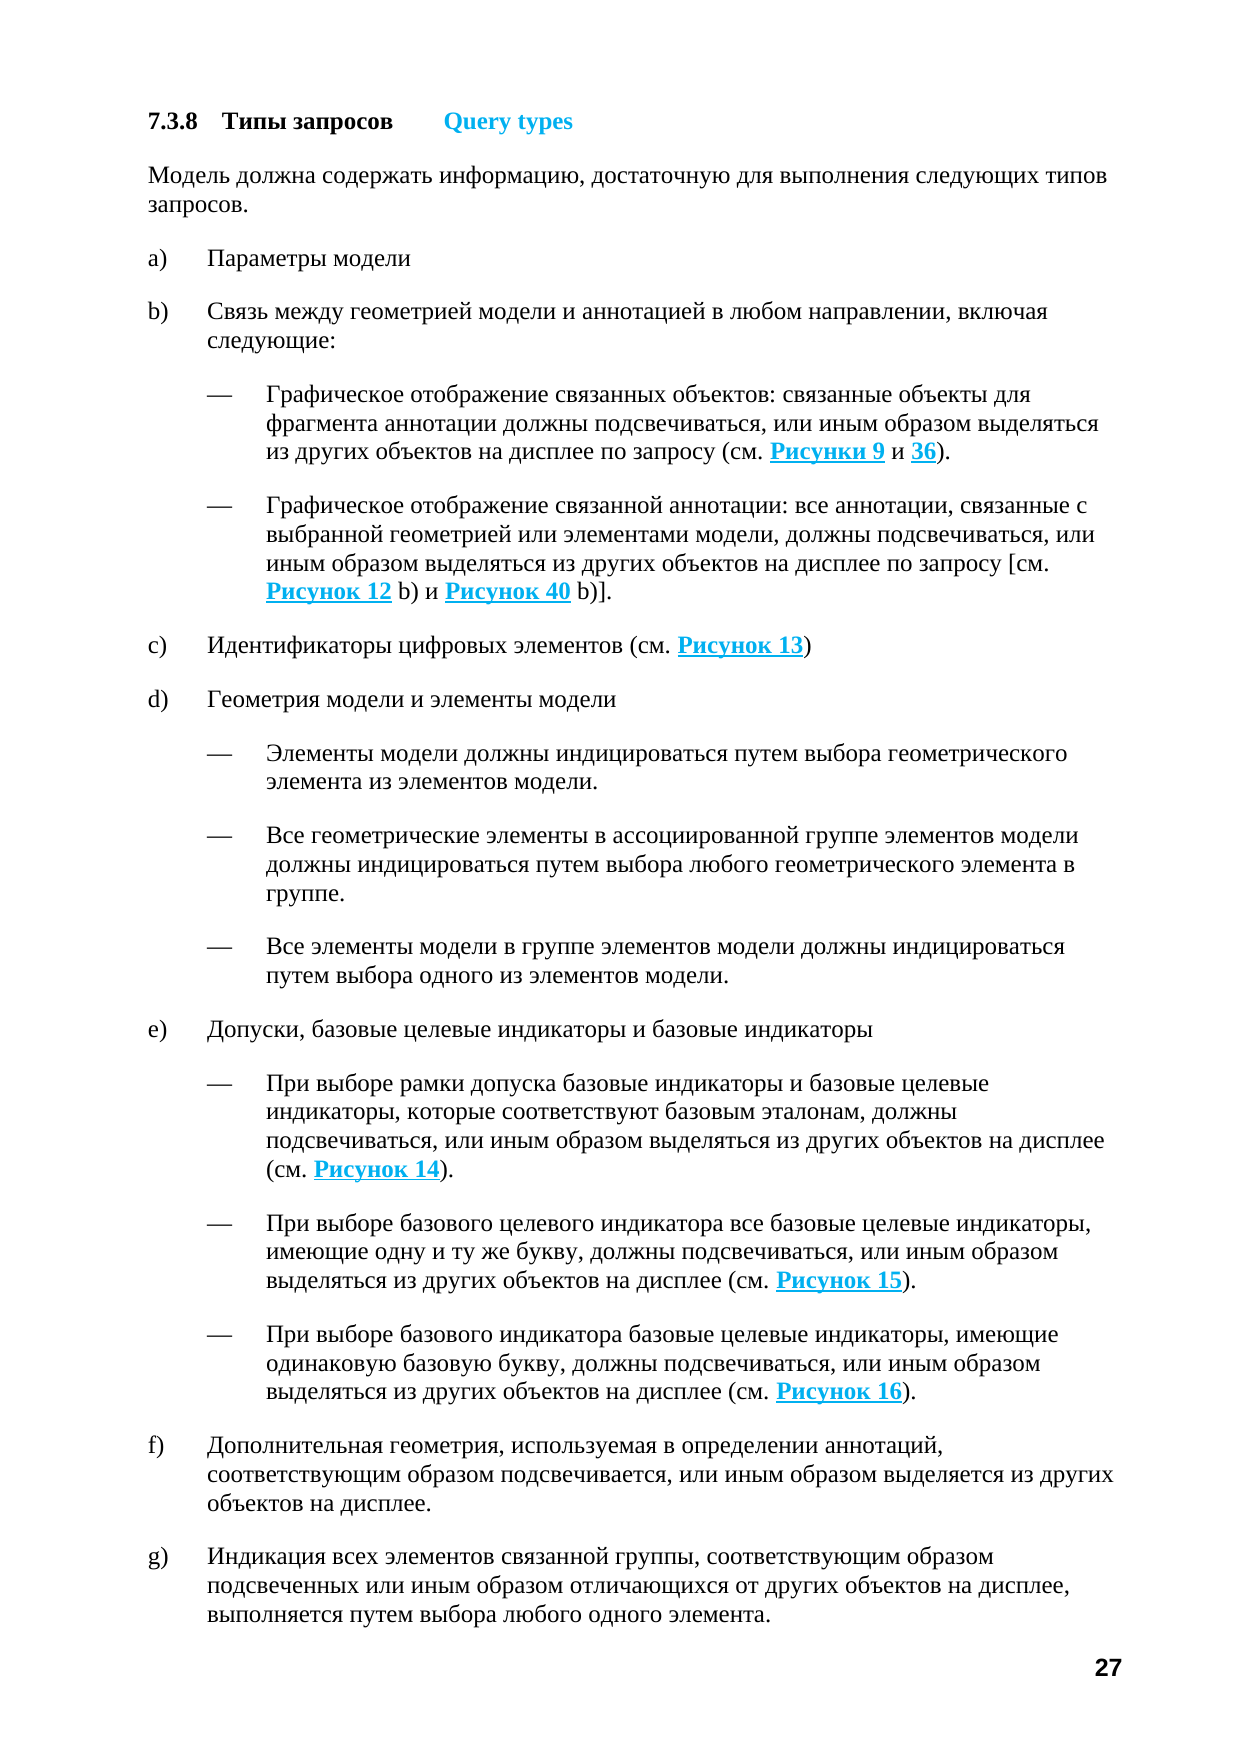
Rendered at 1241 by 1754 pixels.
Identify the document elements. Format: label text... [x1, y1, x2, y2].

list a) Параметры модели [148, 243, 1122, 271]
list — Графическое отображение связанной аннотации: все аннотации, связанные с выбранной геометрией или элементами модели, должны подсвечиваться, или иным образом выделяться из других объектов на дисплее по запросу [см. Рисунок 12 b) и Рисунок 40 b)]. [207, 490, 1122, 605]
list f) Дополнительная геометрия, используемая в определении аннотаций, соответствующим образом подсвечивается, или иным образом выделяется из других объектов на дисплее. [148, 1430, 1122, 1516]
list 7.3.8 Типы запросов Query types [148, 106, 1122, 135]
list e) Допуски, базовые целевые индикаторы и базовые индикаторы [148, 1014, 1122, 1043]
list b) Cвязь между геометрией модели и аннотацией в любом направлении, включая следующие: [148, 296, 1122, 354]
list — Все элементы модели в группе элементов модели должны индицироваться путем выбора одного из элементов модели. [207, 931, 1122, 989]
list Модель должна содержать информацию, достаточную для выполнения следующих типов запросов. [148, 160, 1122, 218]
list c) Идентификаторы цифровых элементов (см. Рисунок 13) [148, 630, 1122, 659]
list — Графическое отображение связанных объектов: связанные объекты для фрагмента аннотации должны подсвечиваться, или иным образом выделяться из других объектов на дисплее по запросу (см. Рисунки 9 и 36). [207, 379, 1122, 465]
list d) Геометрия модели и элементы модели [148, 684, 1122, 713]
list — При выборе рамки допуска базовые индикаторы и базовые целевые индикаторы, которые соответствуют базовым эталонам, должны подсвечиваться, или иным образом выделяться из других объектов на дисплее (см. Рисунок 14). [207, 1068, 1122, 1183]
list g) Индикация всех элементов связанной группы, соответствующим образом подсвеченных или иным образом отличающихся от других объектов на дисплее, выполняется путем выбора любого одного элемента. [148, 1541, 1122, 1628]
list — Элементы модели должны индицироваться путем выбора геометрического элемента из элементов модели. [207, 738, 1122, 795]
list — При выборе базового индикатора базовые целевые индикаторы, имеющие одинаковую базовую букву, должны подсвечиваться, или иным образом выделяться из других объектов на дисплее (см. Рисунок 16). [207, 1319, 1122, 1405]
list — Все геометрические элементы в ассоциированной группе элементов модели должны индицироваться путем выбора любого геометрического элемента в группе. [207, 820, 1122, 906]
list 27 [148, 1653, 1122, 1681]
list — При выборе базового целевого индикатора все базовые целевые индикаторы, имеющие одну и ту же букву, должны подсвечиваться, или иным образом выделяться из других объектов на дисплее (см. Рисунок 15). [207, 1208, 1122, 1294]
